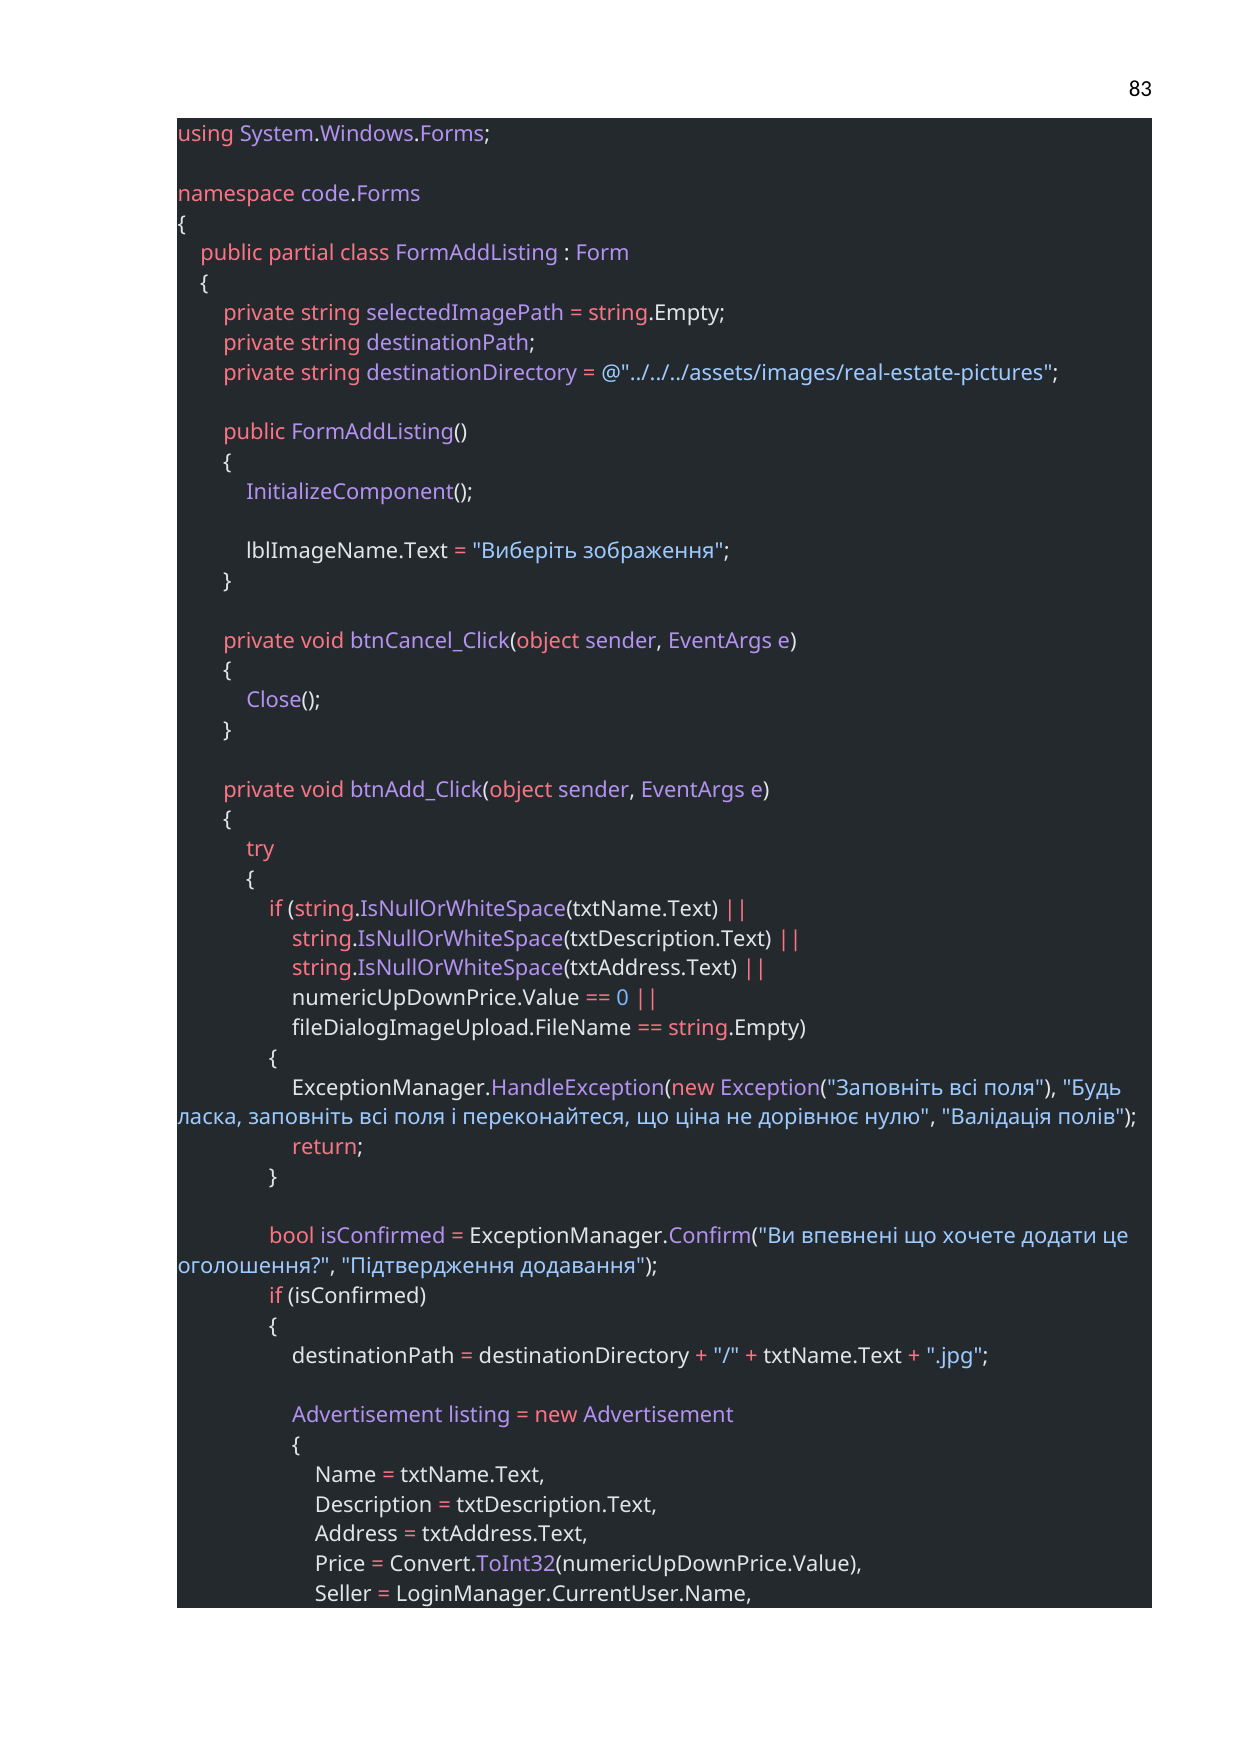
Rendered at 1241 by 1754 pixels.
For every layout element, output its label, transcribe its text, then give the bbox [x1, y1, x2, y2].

text InitializeComponent(); [177, 476, 1152, 505]
text { [177, 446, 1152, 476]
text private string selectedImagePath = string.Empty; [177, 297, 1152, 327]
text Name = txtName.Text, [177, 1459, 1152, 1488]
text Address = txtAddress.Text, [177, 1518, 1152, 1548]
text } [177, 1161, 1152, 1191]
text if (isConfirmed) [177, 1280, 1152, 1310]
text public FormAddListing() [177, 416, 1152, 446]
text return; [177, 1131, 1152, 1161]
text fileDialogImageUpload.FileName == string.Empty) [177, 1012, 1152, 1042]
text { [177, 803, 1152, 833]
text private string destinationPath; [177, 327, 1152, 356]
text Price = Convert.ToInt32(numericUpDownPrice.Value), [177, 1548, 1152, 1578]
text { [177, 1310, 1152, 1339]
text ExceptionManager.HandleException(new Exception("Заповніть всі поля"), "Будь ласка, заповніть всі поля і переконайтеся, що ціна не дорівнює нулю", "Валідація полів"); [177, 1071, 1152, 1131]
text try [177, 833, 1152, 863]
text private void btnAdd_Click(object sender, EventArgs e) [177, 773, 1152, 803]
text Description = txtDescription.Text, [177, 1488, 1152, 1518]
text if (string.IsNullOrWhiteSpace(txtName.Text) || [177, 893, 1152, 922]
text } [177, 565, 1152, 595]
text { [177, 207, 1152, 237]
text namespace code.Forms [177, 178, 1152, 207]
text { [177, 654, 1152, 684]
text { [177, 863, 1152, 893]
text Advertisement listing = new Advertisement [177, 1399, 1152, 1429]
text Close(); [177, 684, 1152, 714]
text { [177, 1429, 1152, 1459]
text lblImageName.Text = "Виберіть зображення"; [177, 535, 1152, 565]
text } [177, 714, 1152, 744]
text private string destinationDirectory = @"../../../assets/images/real-estate-pictures"; [177, 356, 1152, 386]
text string.IsNullOrWhiteSpace(txtDescription.Text) || [177, 922, 1152, 952]
text Seller = LoginManager.CurrentUser.Name, [177, 1578, 1152, 1608]
text public partial class FormAddListing : Form [177, 237, 1152, 267]
text using System.Windows.Forms; [177, 118, 1152, 148]
text { [177, 267, 1152, 297]
text numericUpDownPrice.Value == 0 || [177, 982, 1152, 1012]
text destinationPath = destinationDirectory + "/" + txtName.Text + ".jpg"; [177, 1339, 1152, 1369]
text { [177, 1042, 1152, 1071]
text bool isConfirmed = ExceptionManager.Confirm("Ви впевнені що хочете додати це оголошення?", "Підтвердження додавання"); [177, 1220, 1152, 1280]
text string.IsNullOrWhiteSpace(txtAddress.Text) || [177, 952, 1152, 982]
text private void btnCancel_Click(object sender, EventArgs e) [177, 624, 1152, 654]
